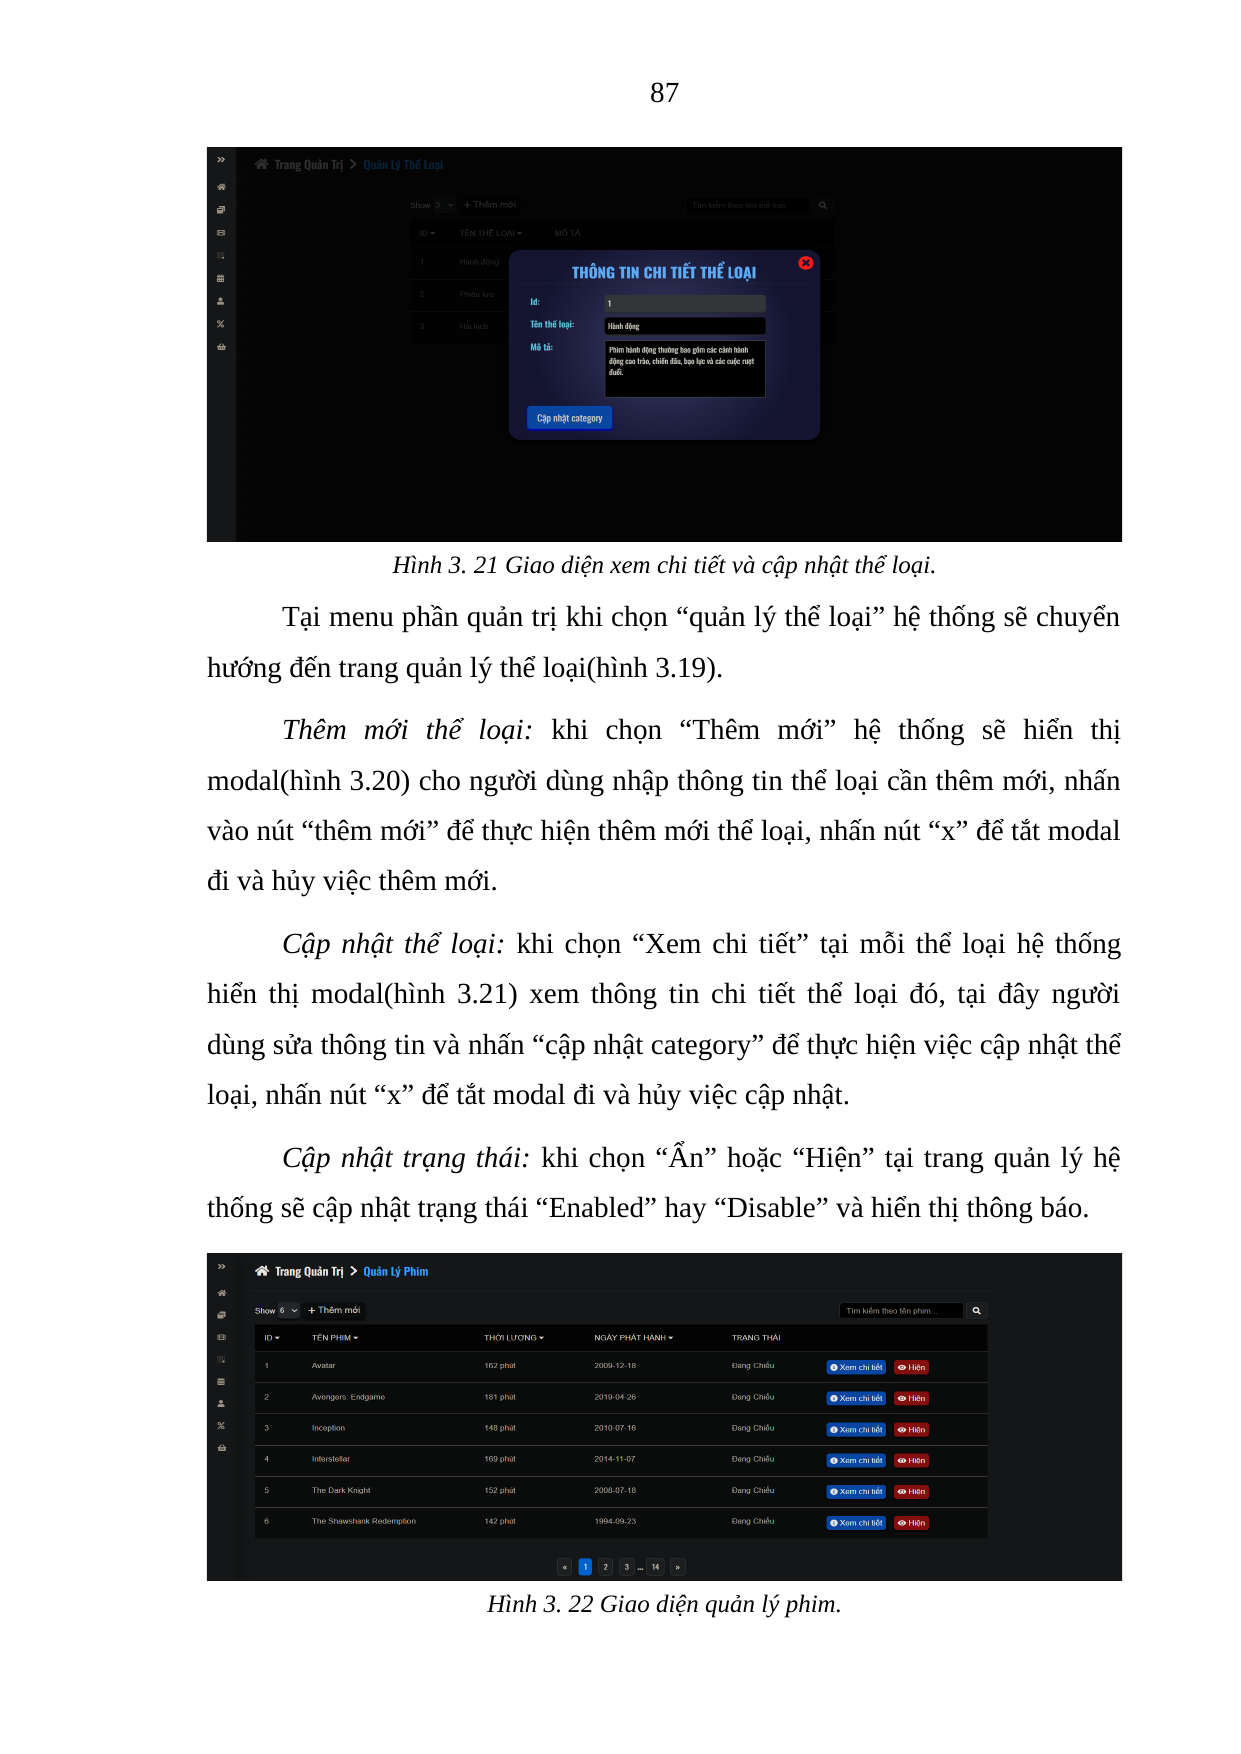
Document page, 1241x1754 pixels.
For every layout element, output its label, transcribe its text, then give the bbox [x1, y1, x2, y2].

text Cập nhật trạng thái: khi chọn “Ẩn” hoặc “Hiện” tại trang quản lý hệ thống sẽ cập nhật trạng thái “Enabled” hay “Disable” và hiển thị thông báo. [207, 1140, 1122, 1224]
picture [206, 147, 1123, 542]
text Thêm mới thể loại: khi chọn “Thêm mới” hệ thống sẽ hiển thị modal(hình 3.20) cho người dùng nhập thông tin thể loại cần thêm mới, nhấn vào nút “thêm mới” để thực hiện thêm mới thể loại, nhấn nút “x” để tắt modal đi và hủy việc thêm mới. [207, 712, 1122, 897]
text Cập nhật thể loại: khi chọn “Xem chi tiết” tại mỗi thể loại hệ thống hiển thị modal(hình 3.21) xem thông tin chi tiết thể loại đó, tại đây người dùng sửa thông tin và nhấn “cập nhật category” để thực hiện việc cập nhật thể loại, nhấn nút “x” để tắt modal đi và hủy việc cập nhật. [207, 926, 1122, 1111]
picture [206, 1253, 1123, 1581]
text Hình 3. Giao diện quản lý phim. [207, 1589, 1122, 1618]
text Hình 3. Giao diện xem chi tiết và cập nhật thể loại. [207, 550, 1122, 578]
text Tại menu phần quản trị khi chọn “quản lý thể loại” hệ thống sẽ chuyển hướng đến trang quản lý thể loại(hình 3.19). [207, 599, 1122, 683]
